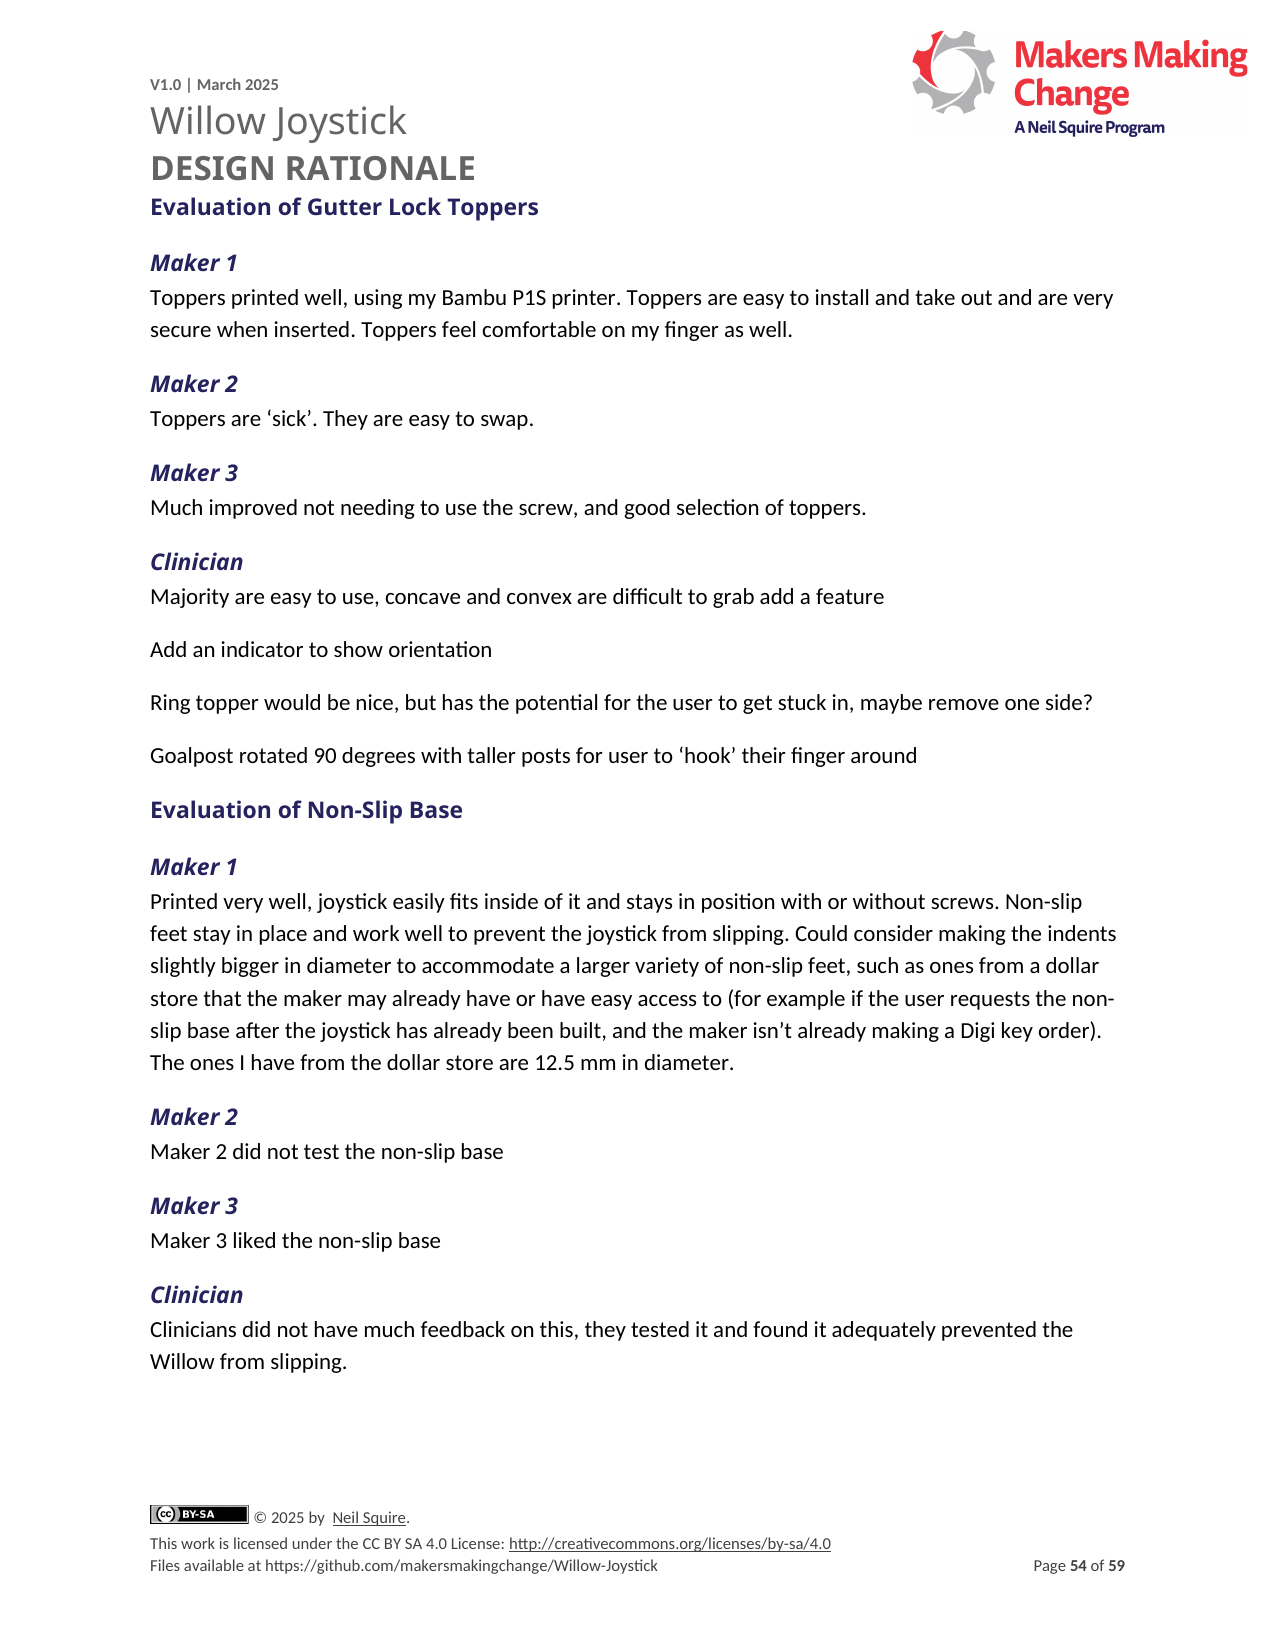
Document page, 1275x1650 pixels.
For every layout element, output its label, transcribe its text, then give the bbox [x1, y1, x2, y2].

subtitle Evaluation of Non-Slip Base [150, 794, 1125, 826]
text Majority are easy to use, concave and convex are difficult to grab add a feature [150, 582, 1125, 610]
text Toppers are ‘sick’. They are easy to swap. [150, 404, 1125, 432]
picture [150, 1505, 249, 1524]
text Maker 2 did not test the non-slip base [150, 1137, 1125, 1165]
text Much improved not needing to use the screw, and good selection of toppers. [150, 493, 1125, 521]
picture [912, 31, 1248, 137]
subtitle Evaluation of Gutter Lock Toppers [150, 191, 1125, 222]
subtitle Clinician [150, 1279, 1125, 1310]
subtitle Clinician [150, 546, 1125, 578]
subtitle Maker 1 [150, 851, 1125, 882]
text Clinicians did not have much feedback on this, they tested it and found it adequately prevented the Willow from slipping. [150, 1315, 1125, 1375]
subtitle Maker 2 [150, 368, 1125, 400]
text Ring topper would be nice, but has the potential for the user to get stuck in, maybe remove one side? [150, 688, 1125, 716]
text Add an indicator to show orientation [150, 635, 1125, 663]
text Goalpost rotated 90 degrees with taller posts for user to ‘hook’ their finger around [150, 741, 1125, 769]
text Toppers printed well, using my Bambu P1S printer. Toppers are easy to install and take out and are very secure when inserted. Toppers feel comfortable on my finger as well. [150, 283, 1125, 343]
text Maker 3 liked the non-slip base [150, 1226, 1125, 1254]
subtitle Maker 3 [150, 457, 1125, 489]
subtitle Maker 1 [150, 247, 1125, 278]
text Printed very well, joystick easily fits inside of it and stays in position with or without screws. Non-slip feet stay in place and work well to prevent the joystick from slipping. Could consider making the indents slightly bigger in diameter to accommodate a larger variety of non-slip feet, such as ones from a dollar store that the maker may already have or have easy access to (for example if the user requests the non-slip base after the joystick has already been built, and the maker isn’t already making a Digi key order). The ones I have from the dollar store are 12.5 mm in diameter. [150, 887, 1125, 1076]
subtitle Maker 2 [150, 1101, 1125, 1132]
subtitle Maker 3 [150, 1190, 1125, 1221]
